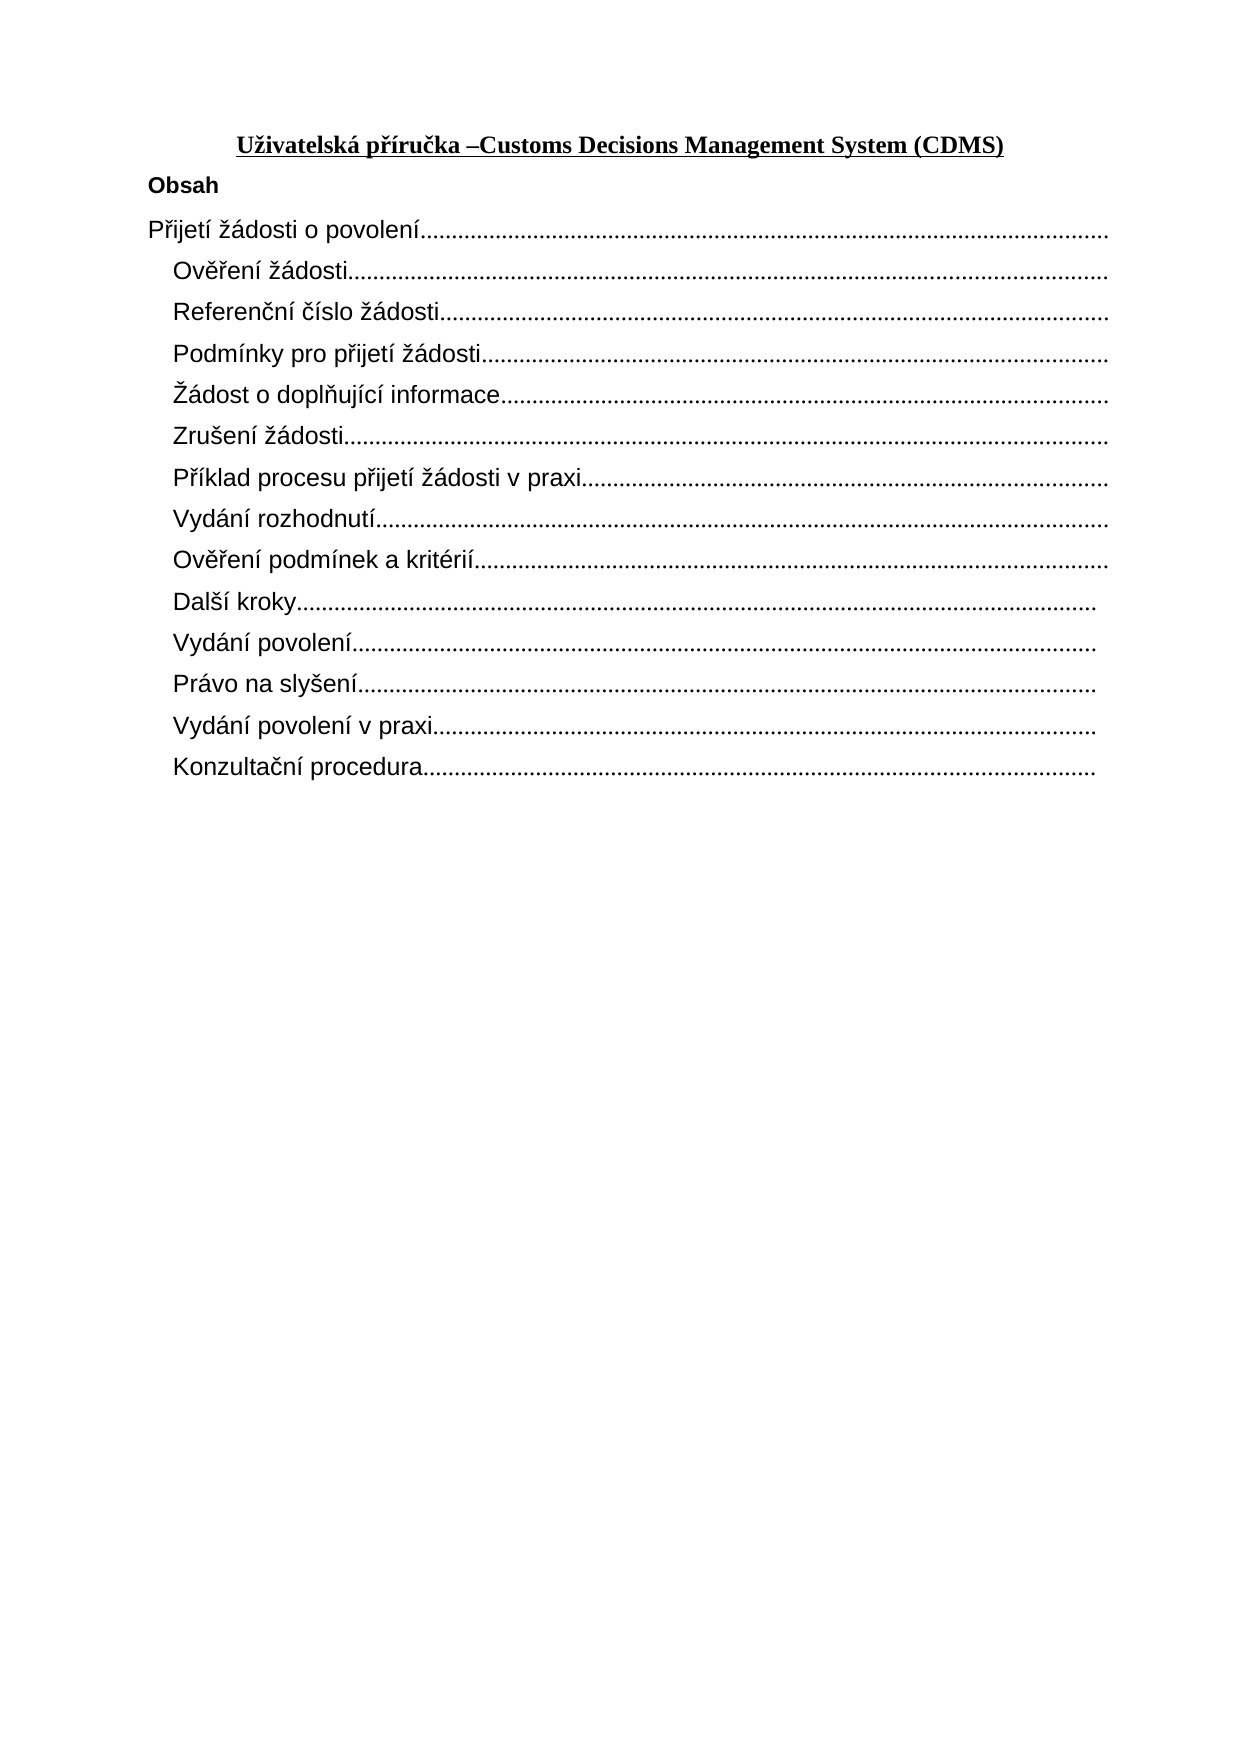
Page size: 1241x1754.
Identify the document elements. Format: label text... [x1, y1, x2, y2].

text Uživatelská příručka –Customs Decisions Management System (CDMS) [148, 131, 1093, 159]
